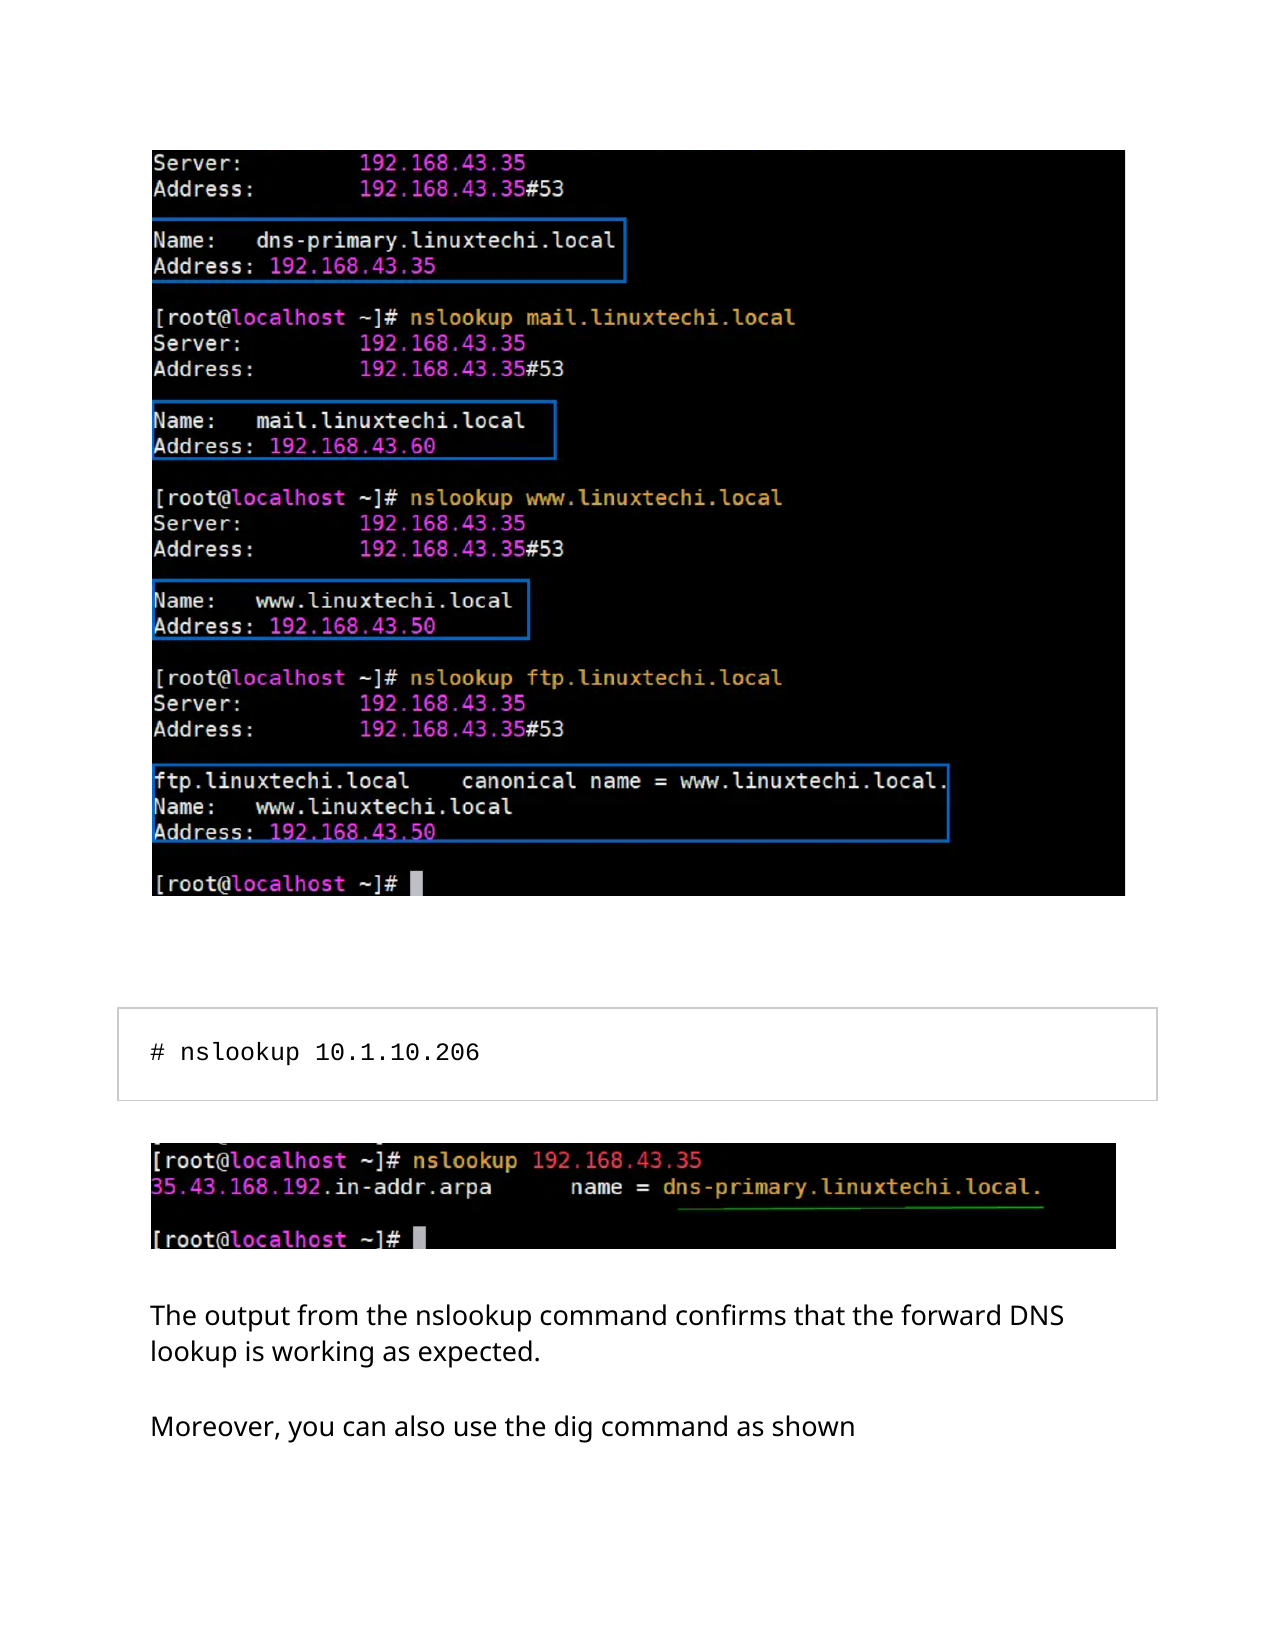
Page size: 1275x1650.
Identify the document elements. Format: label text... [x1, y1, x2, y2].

text The output from the nslookup command confirms that the forward DNS lookup is working as expected. [150, 1296, 1125, 1370]
picture [150, 1138, 1125, 1259]
text Moreover, you can also use the dig command as shown [150, 1407, 1125, 1444]
text # nslookup 10.1.10.206 [119, 1009, 1156, 1100]
picture [150, 150, 1125, 896]
